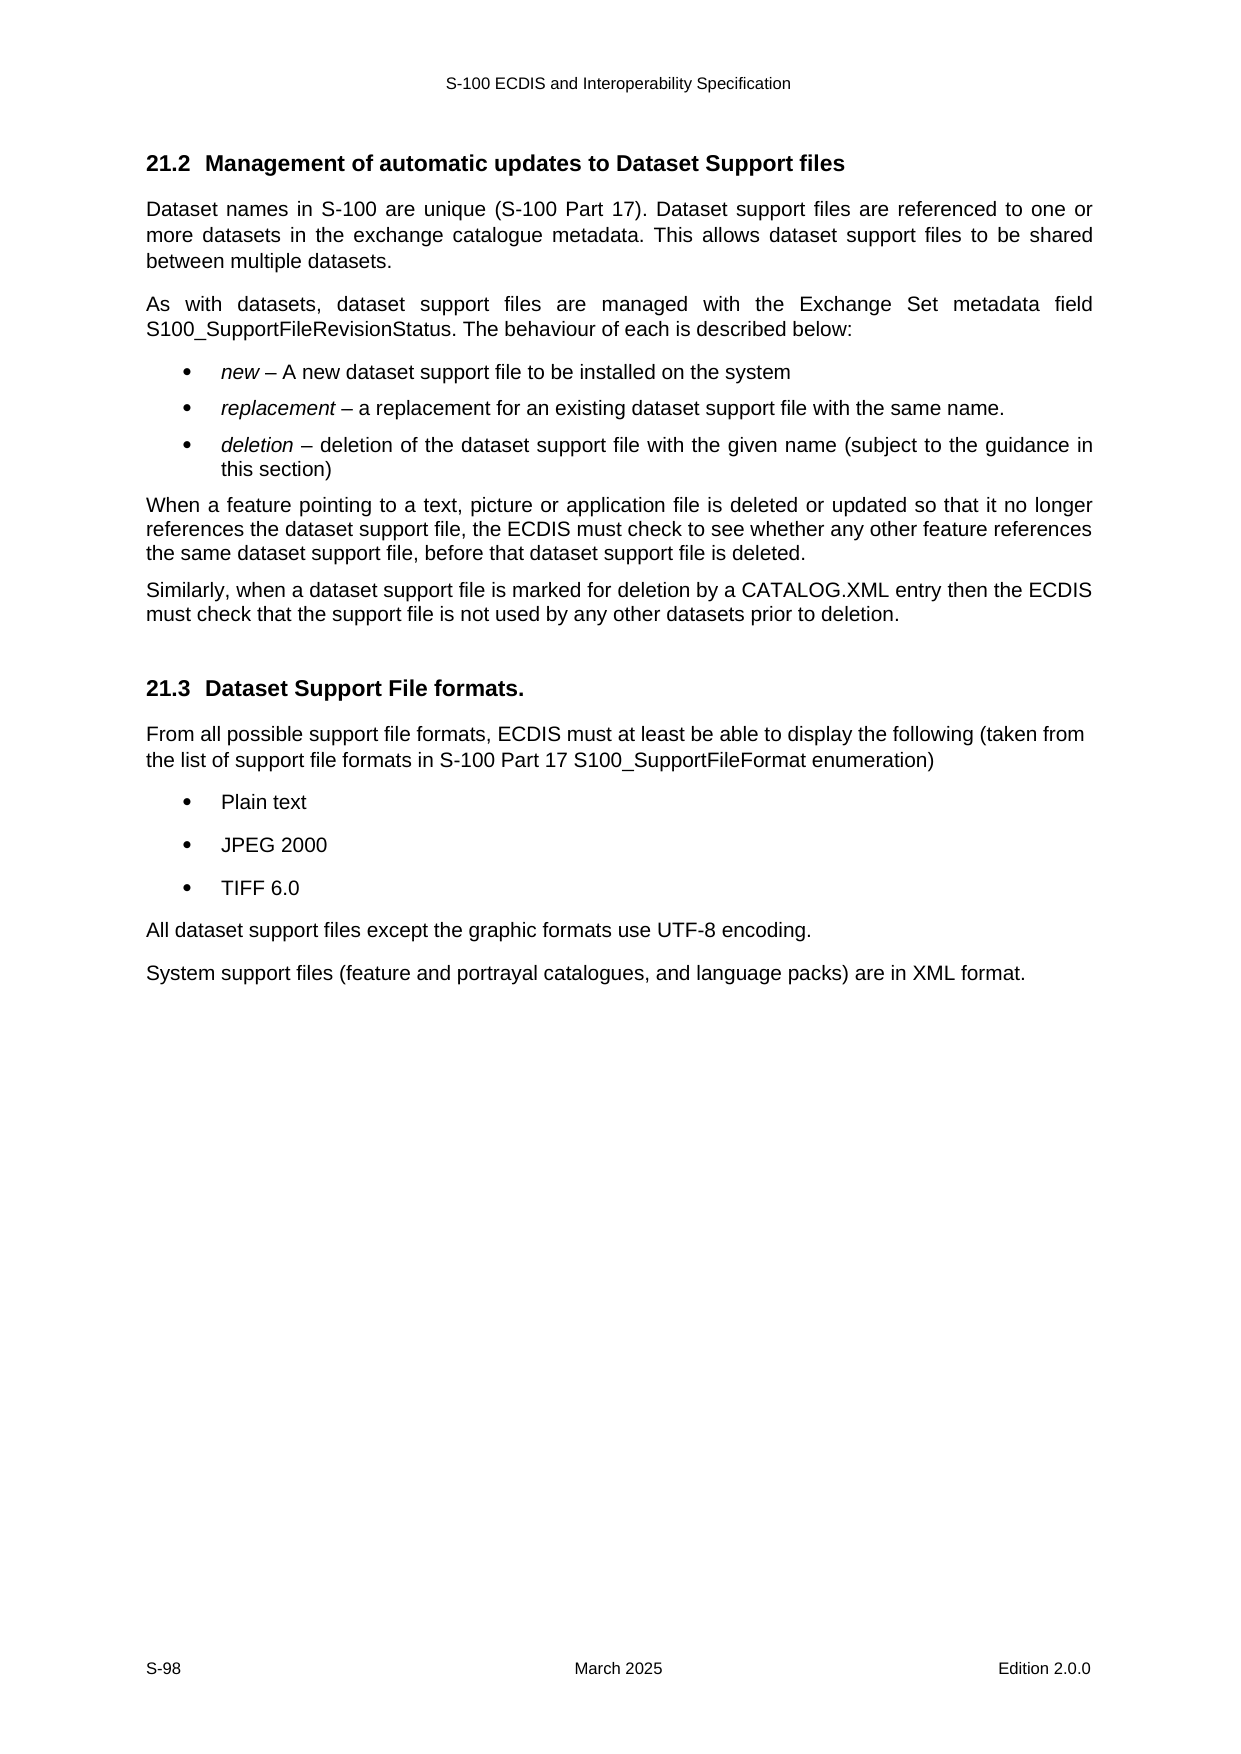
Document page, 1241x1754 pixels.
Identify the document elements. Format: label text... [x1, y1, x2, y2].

list deletion – deletion of the dataset support file with the given name (subject to the guidance in this section) [183, 433, 1094, 481]
text System support files (feature and portrayal catalogues, and language packs) are in XML format. [146, 960, 1094, 984]
list new – A new dataset support file to be installed on the system [183, 360, 1094, 384]
subtitle Dataset Support File formats. [146, 674, 1094, 701]
text Similarly, when a dataset support file is marked for deletion by a CATALOG.XML entry then the ECDIS must check that the support file is not used by any other datasets prior to deletion. [146, 578, 1094, 626]
text Dataset names in S-100 are unique (S-100 Part 17). Dataset support files are referenced to one or more datasets in the exchange catalogue metadata. This allows dataset support files to be shared between multiple datasets. [146, 197, 1094, 273]
text From all possible support file formats, ECDIS must at least be able to display the following (taken from the list of support file formats in S-100 Part 17 S100_SupportFileFormat enumeration) [146, 722, 1094, 772]
list TIFF 6.0 [183, 875, 1094, 899]
subtitle Management of automatic updates to Dataset Support files [146, 150, 1094, 176]
list Plain text [183, 790, 1094, 814]
text All dataset support files except the graphic formats use UTF-8 encoding. [146, 918, 1094, 942]
list replacement – a replacement for an existing dataset support file with the same name. [183, 396, 1094, 420]
text As with datasets, dataset support files are managed with the Exchange Set metadata field S100_SupportFileRevisionStatus. The behaviour of each is described below: [146, 291, 1094, 341]
list JPEG 2000 [183, 833, 1094, 857]
text When a feature pointing to a text, picture or application file is deleted or updated so that it no longer references the dataset support file, the ECDIS must check to see whether any other feature references the same dataset support file, before that dataset support file is deleted. [146, 493, 1094, 565]
